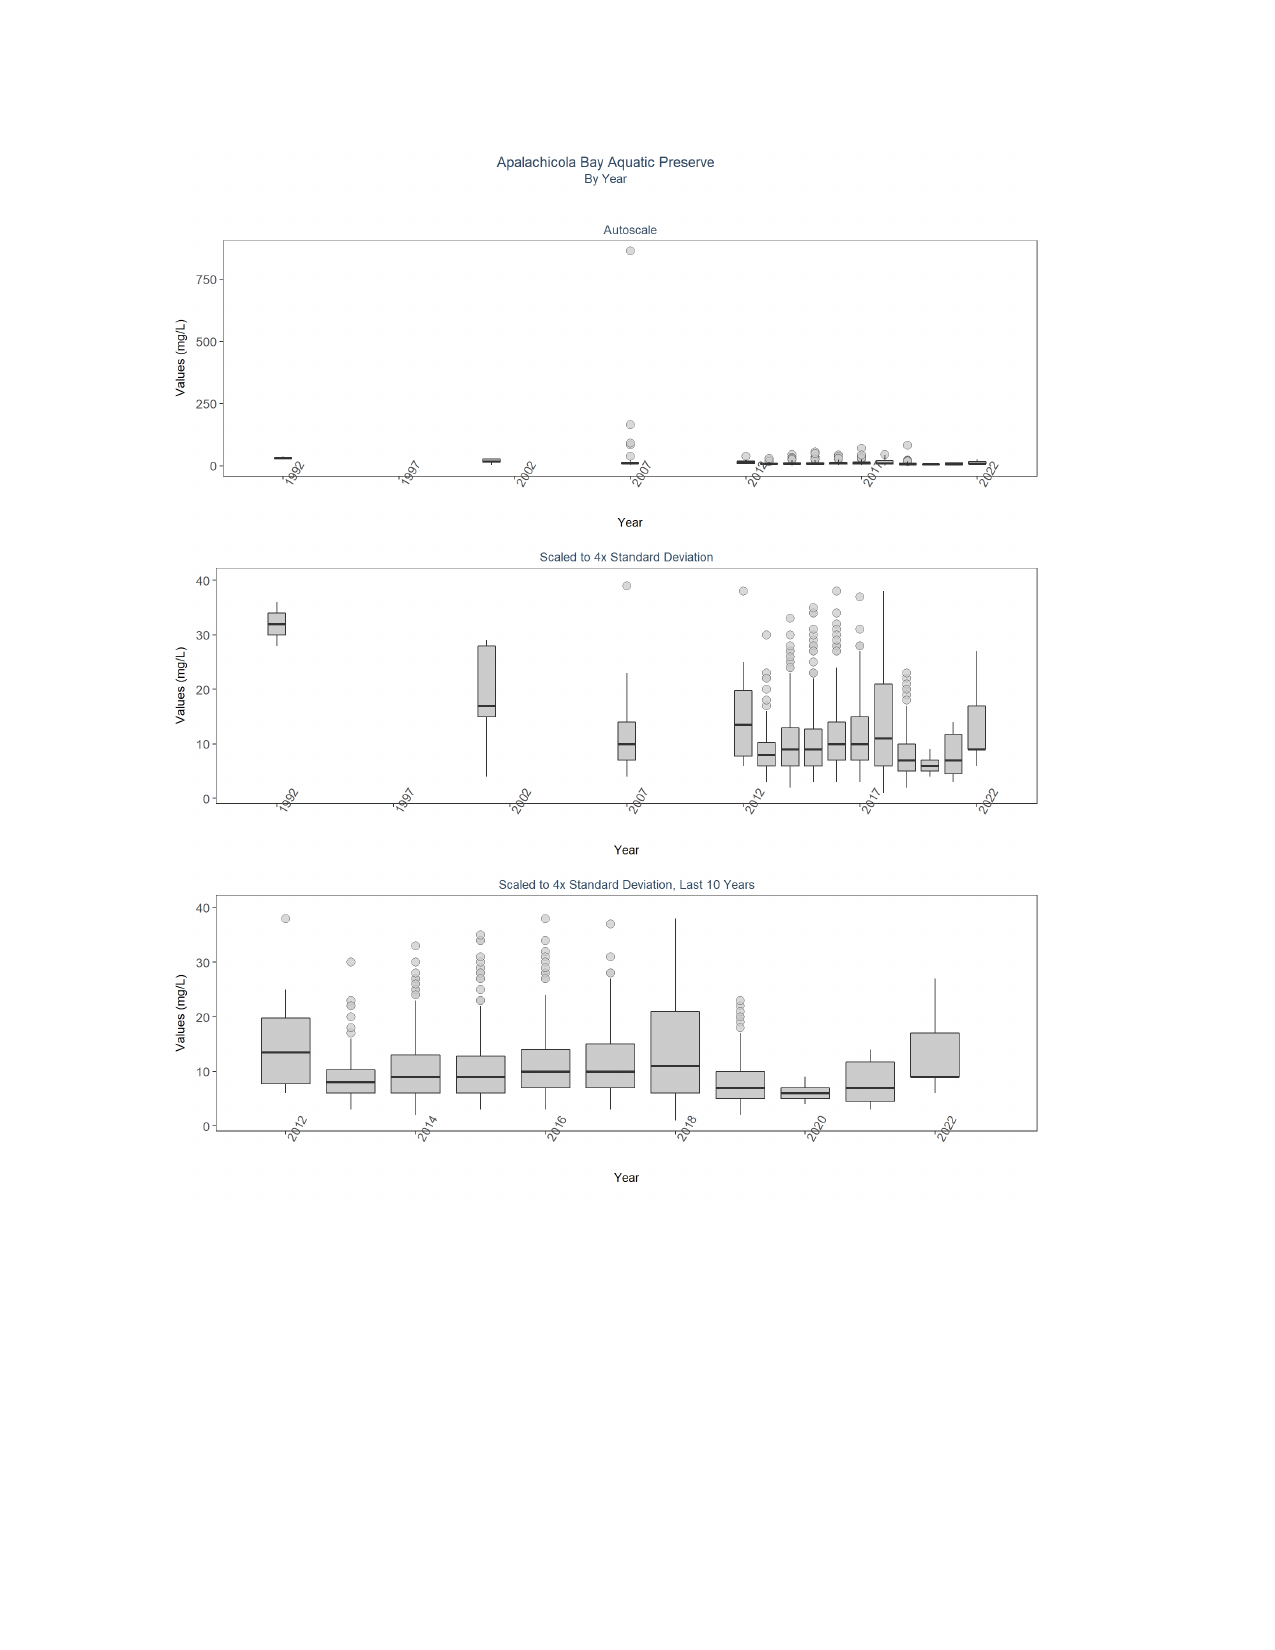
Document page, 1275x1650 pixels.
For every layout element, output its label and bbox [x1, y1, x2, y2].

picture [168, 150, 1044, 1200]
